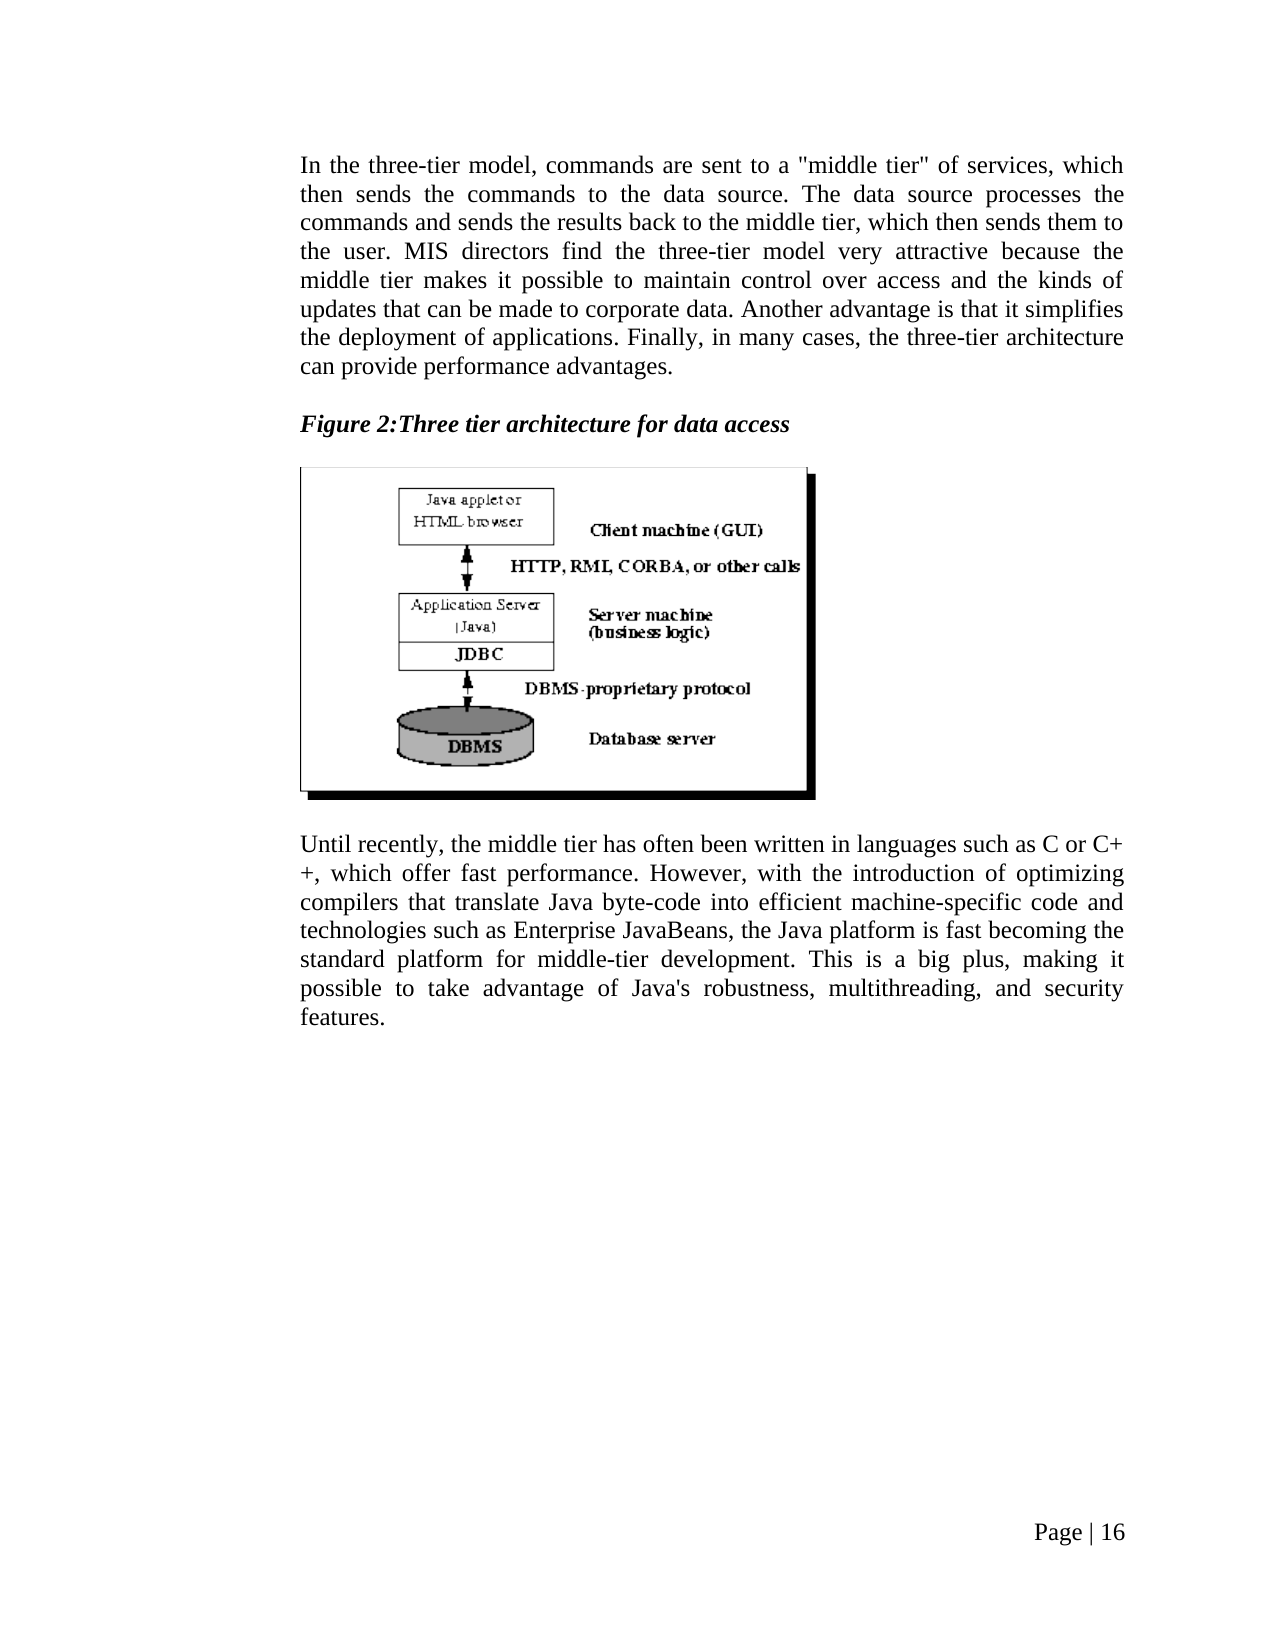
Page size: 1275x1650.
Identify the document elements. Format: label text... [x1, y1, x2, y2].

text Figure 2:Three tier architecture for data access [225, 409, 1125, 438]
text Until recently, the middle tier has often been written in languages such as C or C++, which offer fast performance. However, with the introduction of optimizing compilers that translate Java byte-code into efficient machine-specific code and technologies such as Enterprise JavaBeans, the Java platform is fast becoming the standard platform for middle-tier development. This is a big plus, making it possible to take advantage of Java's robustness, multithreading, and security features. [300, 829, 1125, 1030]
picture [300, 467, 816, 800]
text In the three-tier model, commands are sent to a "middle tier" of services, which then sends the commands to the data source. The data source processes the commands and sends the results back to the middle tier, which then sends them to the user. MIS directors find the three-tier model very attractive because the middle tier makes it possible to maintain control over access and the kinds of updates that can be made to corporate data. Another advantage is that it simplifies the deployment of applications. Finally, in many cases, the three-tier architecture can provide performance advantages. [300, 150, 1125, 380]
